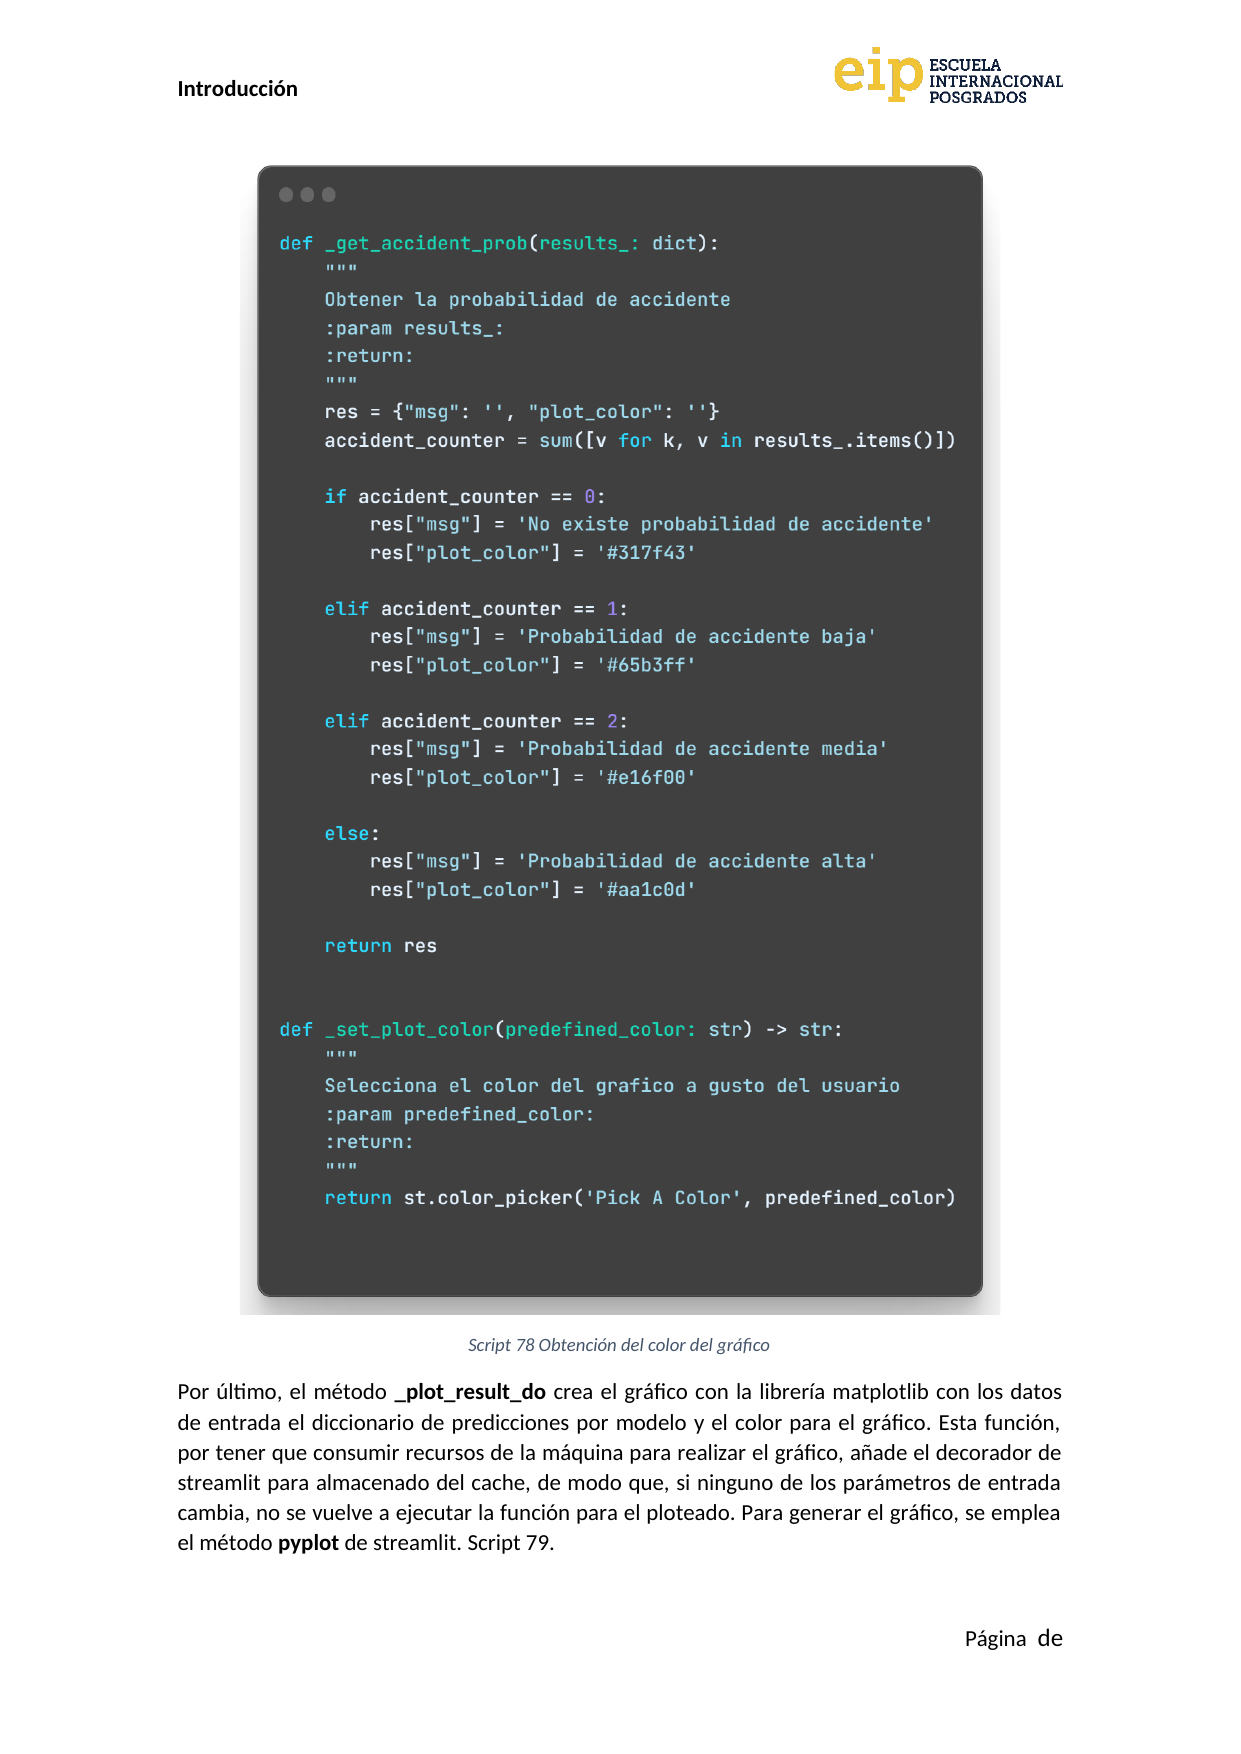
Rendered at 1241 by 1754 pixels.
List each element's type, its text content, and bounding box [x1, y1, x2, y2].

text Por último, el método _plot_result_do crea el gráfico con la librería matplotlib con los datos de entrada el diccionario de predicciones por modelo y el color para el gráfico. Esta función, por tener que consumir recursos de la máquina para realizar el gráfico, añade el decorador de streamlit para almacenado del cache, de modo que, si ninguno de los parámetros de entrada cambia, no se vuelve a ejecutar la función para el ploteado. Para generar el gráfico, se emplea el método pyplot de streamlit. Script 79. [177, 1377, 1063, 1556]
picture [834, 47, 1063, 103]
text Script 78 Obtención del color del gráfico [177, 1334, 1063, 1357]
picture [239, 147, 1001, 1315]
